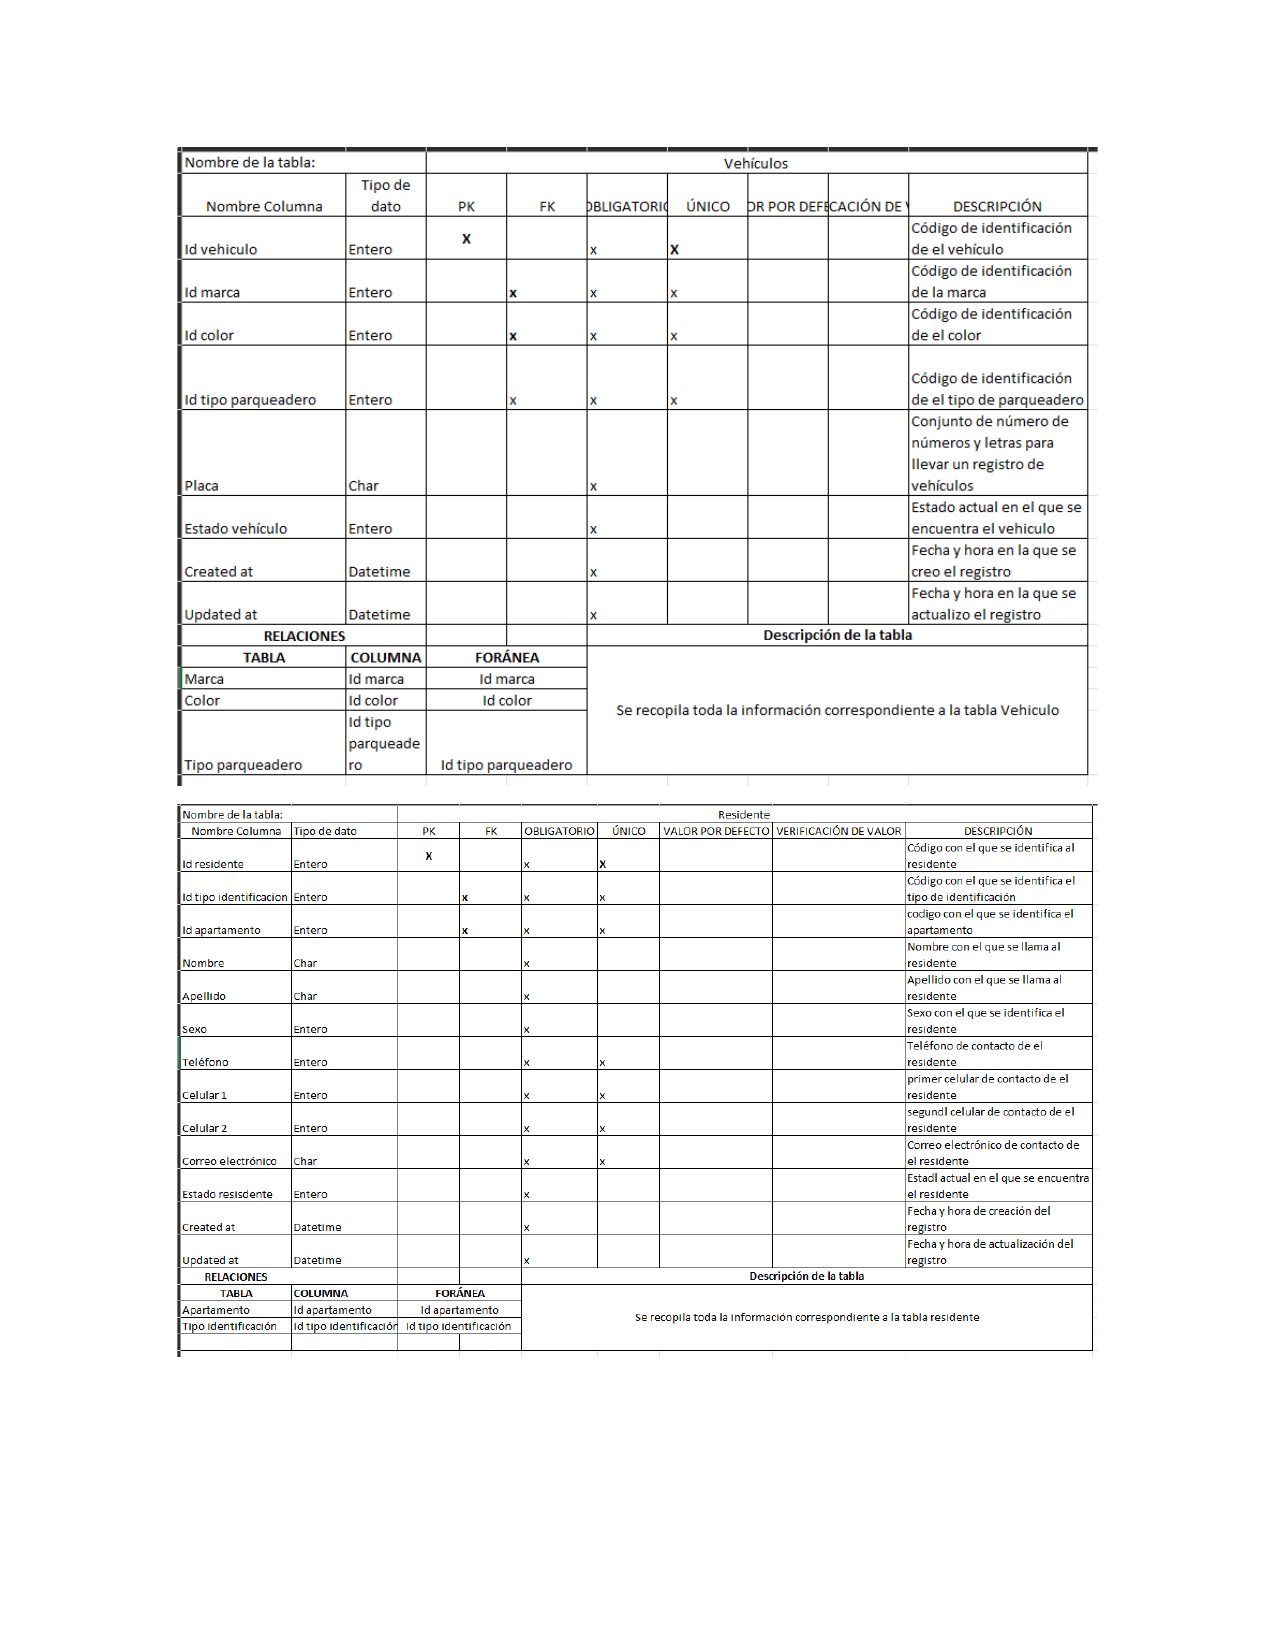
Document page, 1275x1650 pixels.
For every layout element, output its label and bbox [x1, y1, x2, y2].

picture [177, 147, 1098, 786]
picture [177, 804, 1098, 1357]
